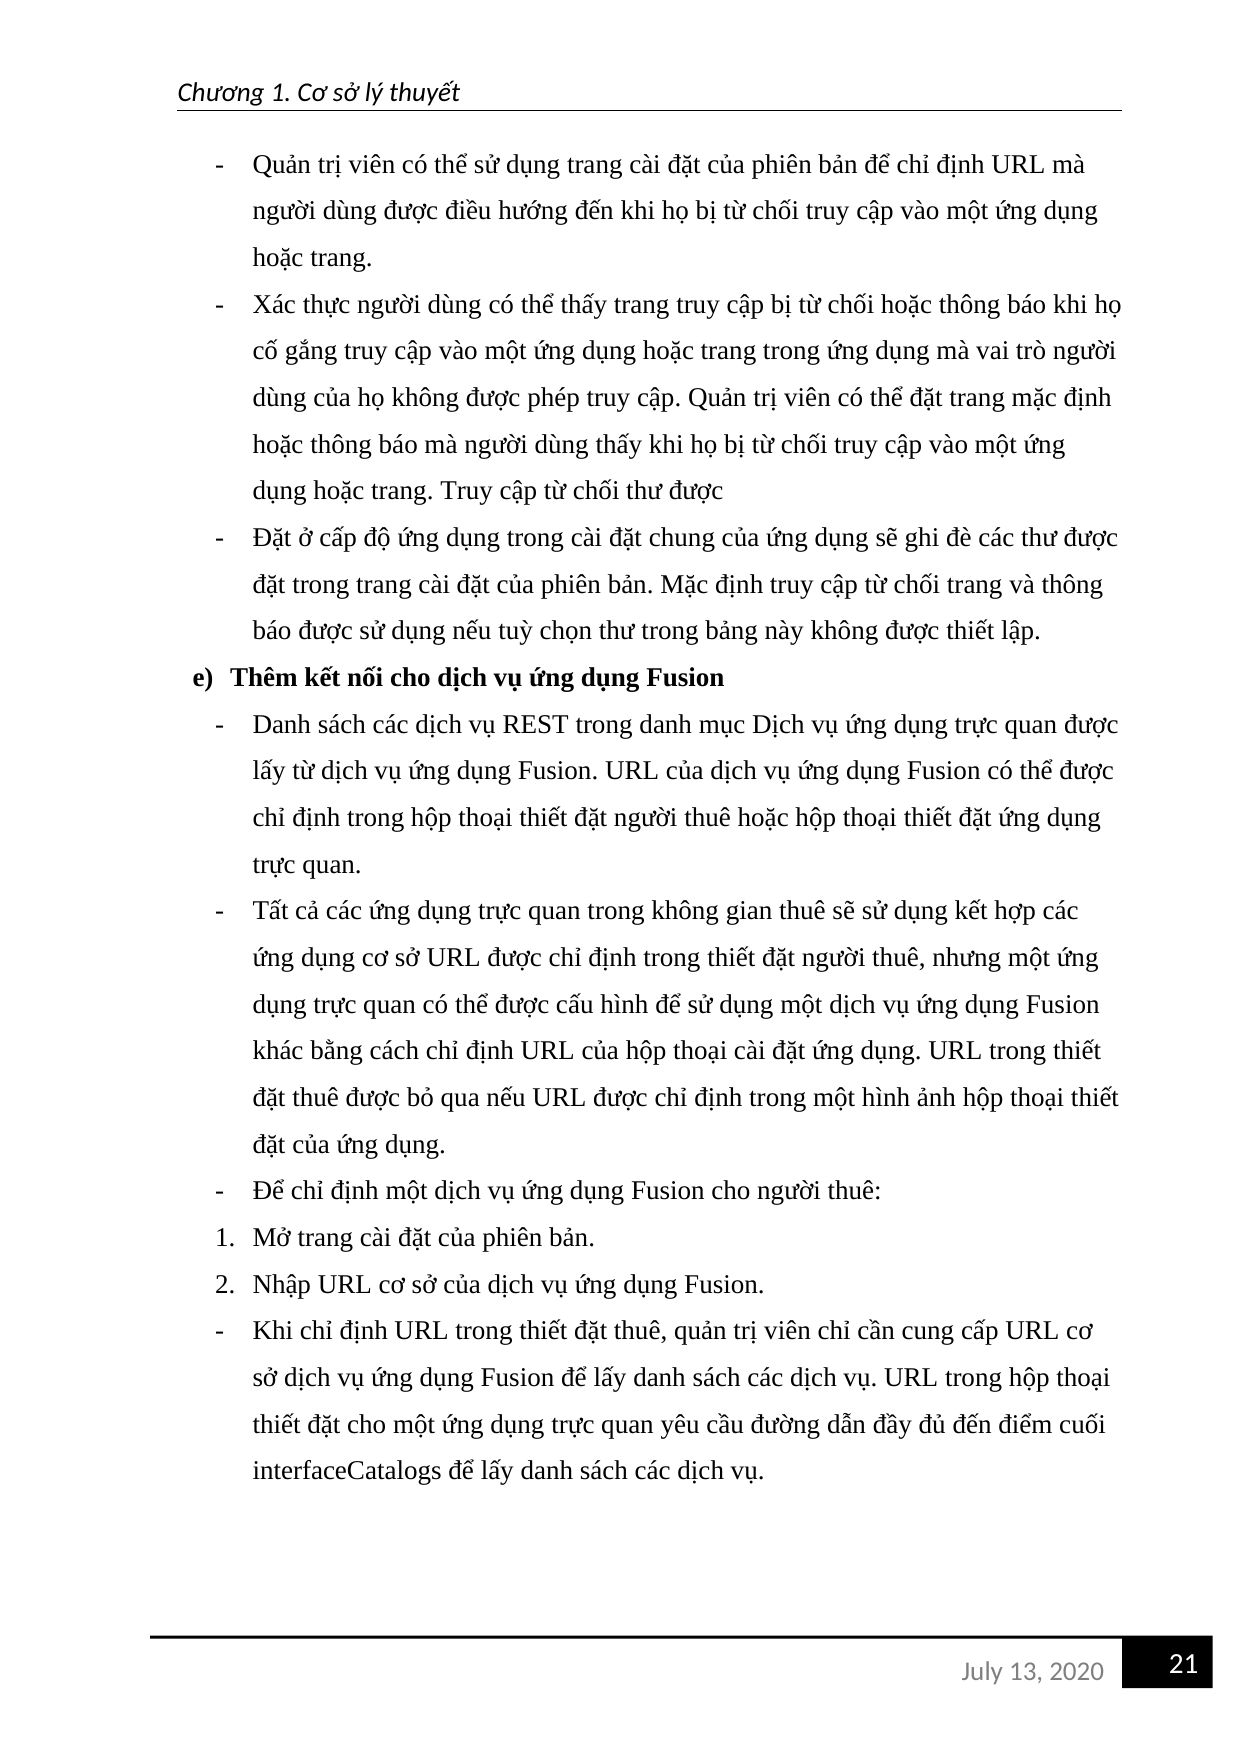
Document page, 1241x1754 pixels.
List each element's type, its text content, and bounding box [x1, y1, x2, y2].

list Danh sách các dịch vụ REST trong danh mục Dịch vụ ứng dụng trực quan được lấy từ dịch vụ ứng dụng Fusion. URL của dịch vụ ứng dụng Fusion có thể được chỉ định trong hộp thoại thiết đặt người thuê hoặc hộp thoại thiết đặt ứng dụng trực quan. [215, 708, 1122, 879]
list Để chỉ định một dịch vụ ứng dụng Fusion cho người thuê: [215, 1174, 1122, 1206]
list Quản trị viên có thể sử dụng trang cài đặt của phiên bản để chỉ định URL mà người dùng được điều hướng đến khi họ bị từ chối truy cập vào một ứng dụng hoặc trang. [215, 148, 1122, 272]
list Xác thực người dùng có thể thấy trang truy cập bị từ chối hoặc thông báo khi họ cố gắng truy cập vào một ứng dụng hoặc trang trong ứng dụng mà vai trò người dùng của họ không được phép truy cập. Quản trị viên có thể đặt trang mặc định hoặc thông báo mà người dùng thấy khi họ bị từ chối truy cập vào một ứng dụng hoặc trang. Truy cập từ chối thư được [215, 288, 1122, 506]
list Nhập URL cơ sở của dịch vụ ứng dụng Fusion. [215, 1268, 1122, 1299]
list Tất cả các ứng dụng trực quan trong không gian thuê sẽ sử dụng kết hợp các ứng dụng cơ sở URL được chỉ định trong thiết đặt người thuê, nhưng một ứng dụng trực quan có thể được cấu hình để sử dụng một dịch vụ ứng dụng Fusion khác bằng cách chỉ định URL của hộp thoại cài đặt ứng dụng. URL trong thiết đặt thuê được bỏ qua nếu URL được chỉ định trong một hình ảnh hộp thoại thiết đặt của ứng dụng. [215, 894, 1122, 1159]
list Mở trang cài đặt của phiên bản. [215, 1221, 1122, 1252]
list Đặt ở cấp độ ứng dụng trong cài đặt chung của ứng dụng sẽ ghi đè các thư được đặt trong trang cài đặt của phiên bản. Mặc định truy cập từ chối trang và thông báo được sử dụng nếu tuỳ chọn thư trong bảng này không được thiết lập. [215, 521, 1122, 646]
list Thêm kết nối cho dịch vụ ứng dụng Fusion [192, 661, 1122, 692]
list Khi chỉ định URL trong thiết đặt thuê, quản trị viên chỉ cần cung cấp URL cơ sở dịch vụ ứng dụng Fusion để lấy danh sách các dịch vụ. URL trong hộp thoại thiết đặt cho một ứng dụng trực quan yêu cầu đường dẫn đầy đủ đến điểm cuối interfaceCatalogs để lấy danh sách các dịch vụ. [215, 1314, 1122, 1486]
